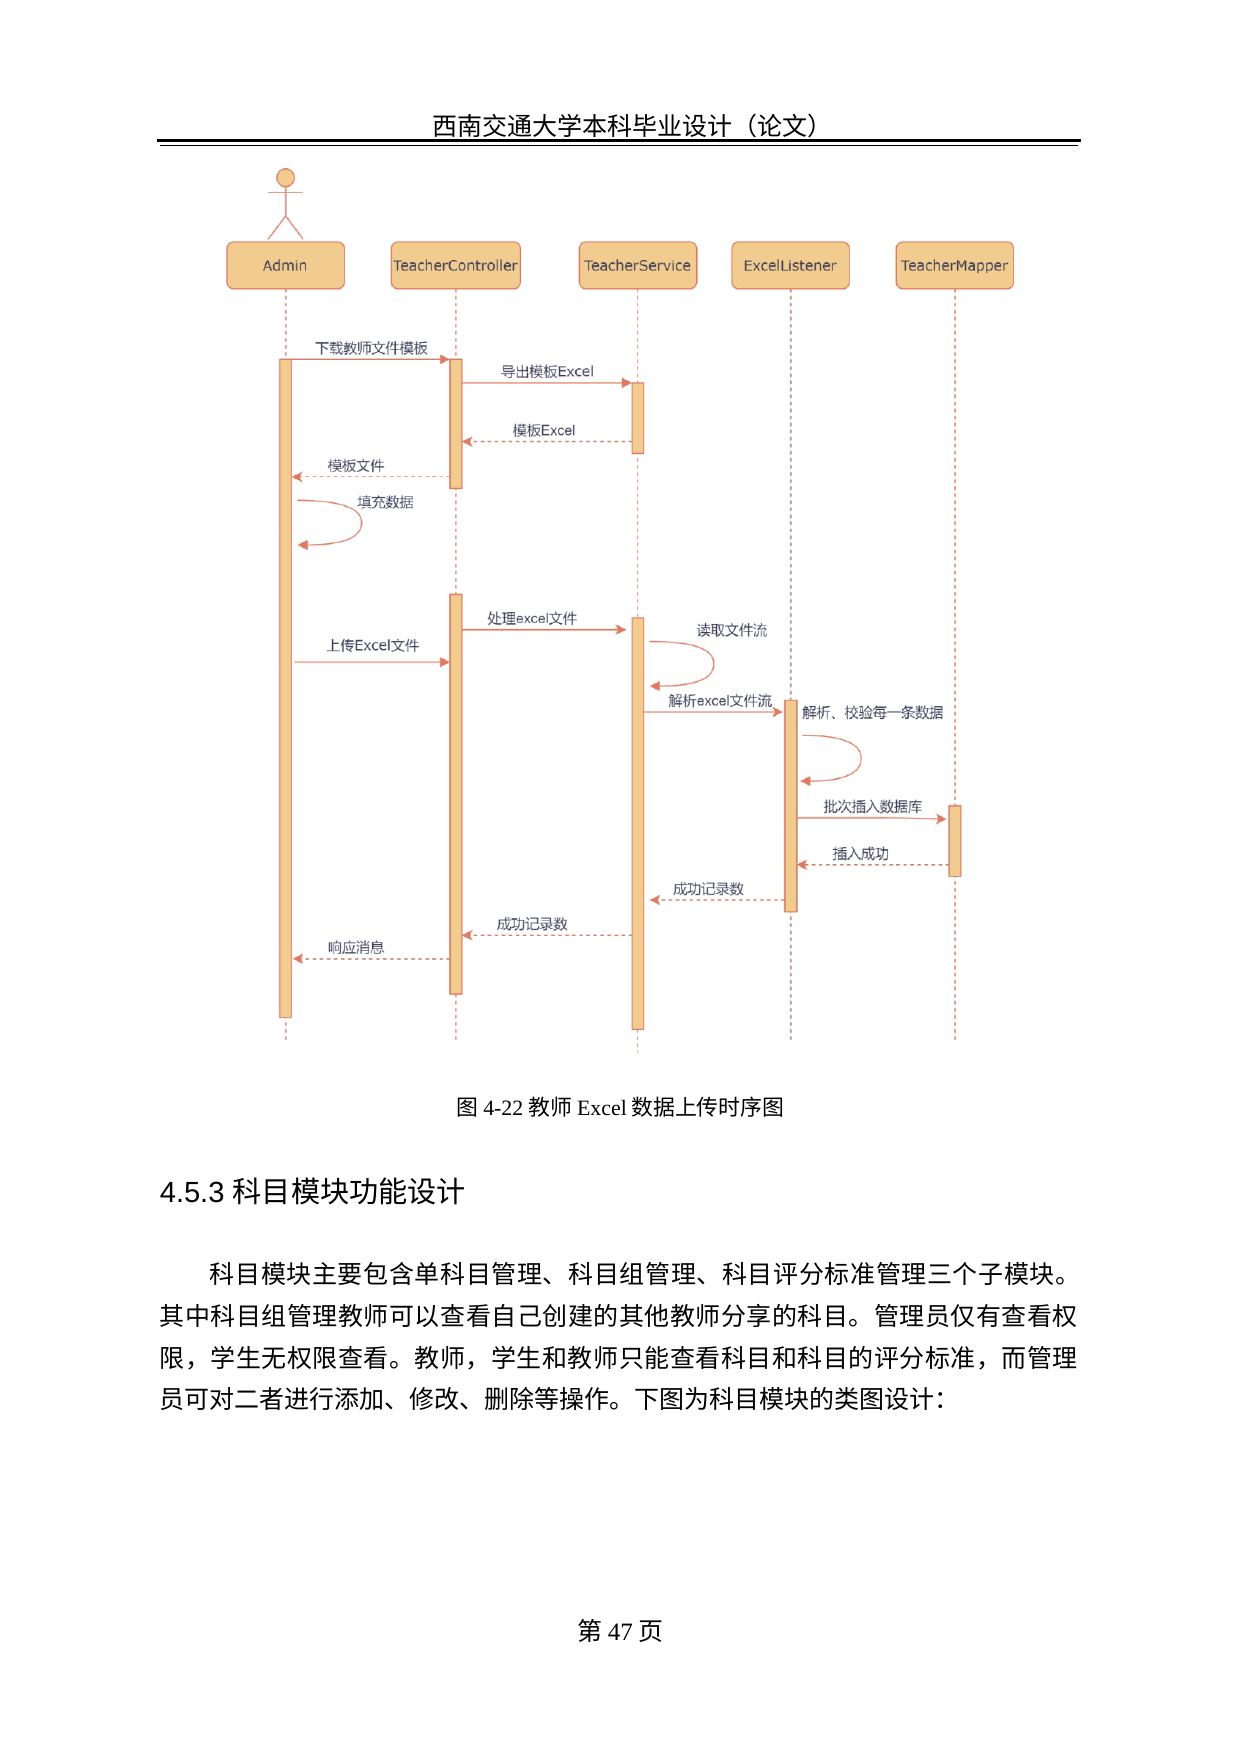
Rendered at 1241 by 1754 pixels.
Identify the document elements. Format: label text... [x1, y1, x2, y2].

subtitle 科目模块功能设计 [159, 1148, 1081, 1231]
picture [226, 168, 1014, 1053]
text 科目模块主要包含单科目管理、科目组管理、科目评分标准管理三个子模块。其中科目组管理教师可以查看自己创建的其他教师分享的科目。管理员仅有查看权限，学生无权限查看。教师，学生和教师只能查看科目和科目的评分标准，而管理员可对二者进行添加、修改、删除等操作。下图为科目模块的类图设计： [159, 1252, 1081, 1419]
